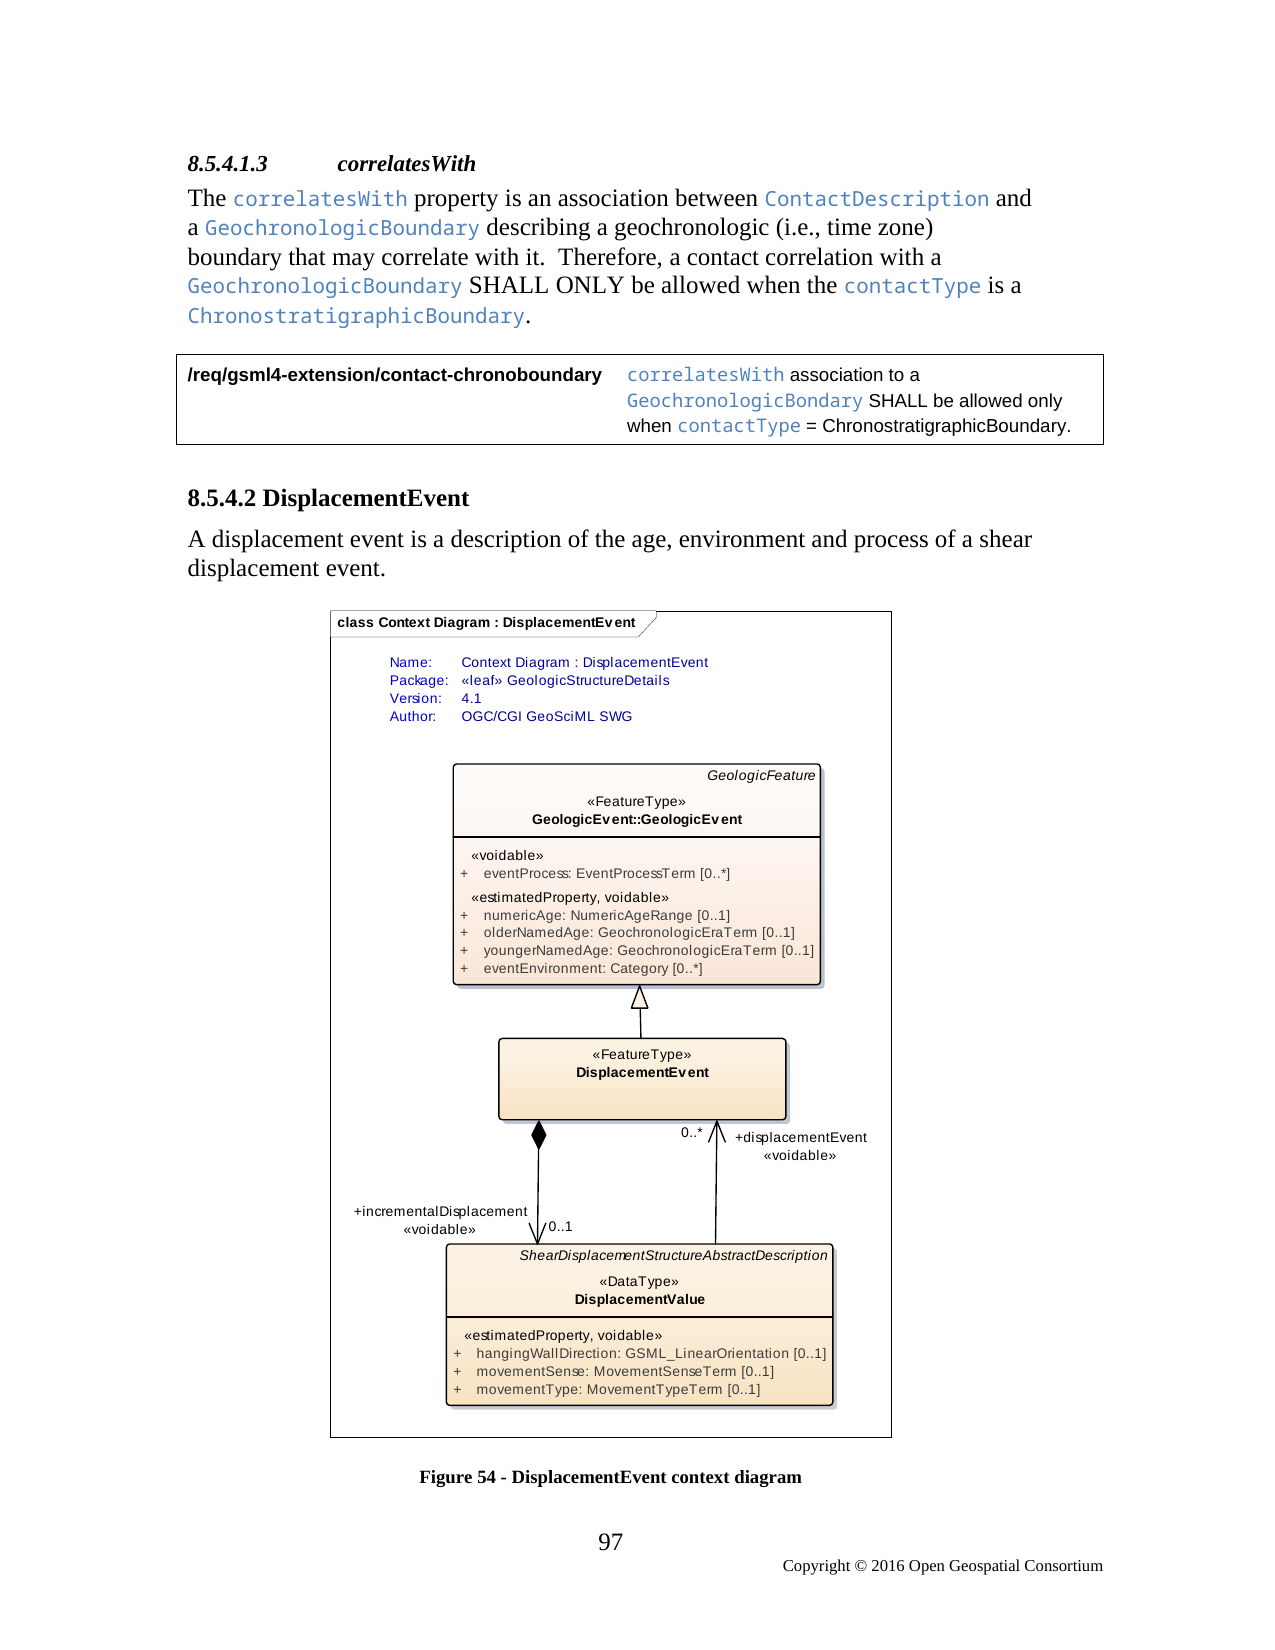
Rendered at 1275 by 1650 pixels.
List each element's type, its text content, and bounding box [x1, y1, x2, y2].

table_header correlatesWith association to a GeochronologicBondary SHALL be allowed only when contactType = ChronostratigraphicBoundary. [616, 355, 1103, 444]
subtitle DisplacementEvent [187, 483, 1034, 512]
text The correlatesWith property is an association between ContactDescription and a GeochronologicBoundary describing a geochronologic (i.e., time zone) boundary that may correlate with it. Therefore, a contact correlation with a GeochronologicBoundary SHALL ONLY be allowed when the contactType is a ChronostratigraphicBoundary. [187, 183, 1034, 329]
subtitle correlatesWith [187, 150, 1034, 176]
table_header /req/gsml4-extension/contact-chronoboundary [177, 355, 616, 444]
text A displacement event is a description of the age, environment and process of a shear displacement event. [187, 524, 1034, 582]
text Figure 54 - DisplacementEvent context diagram [187, 1466, 1034, 1488]
